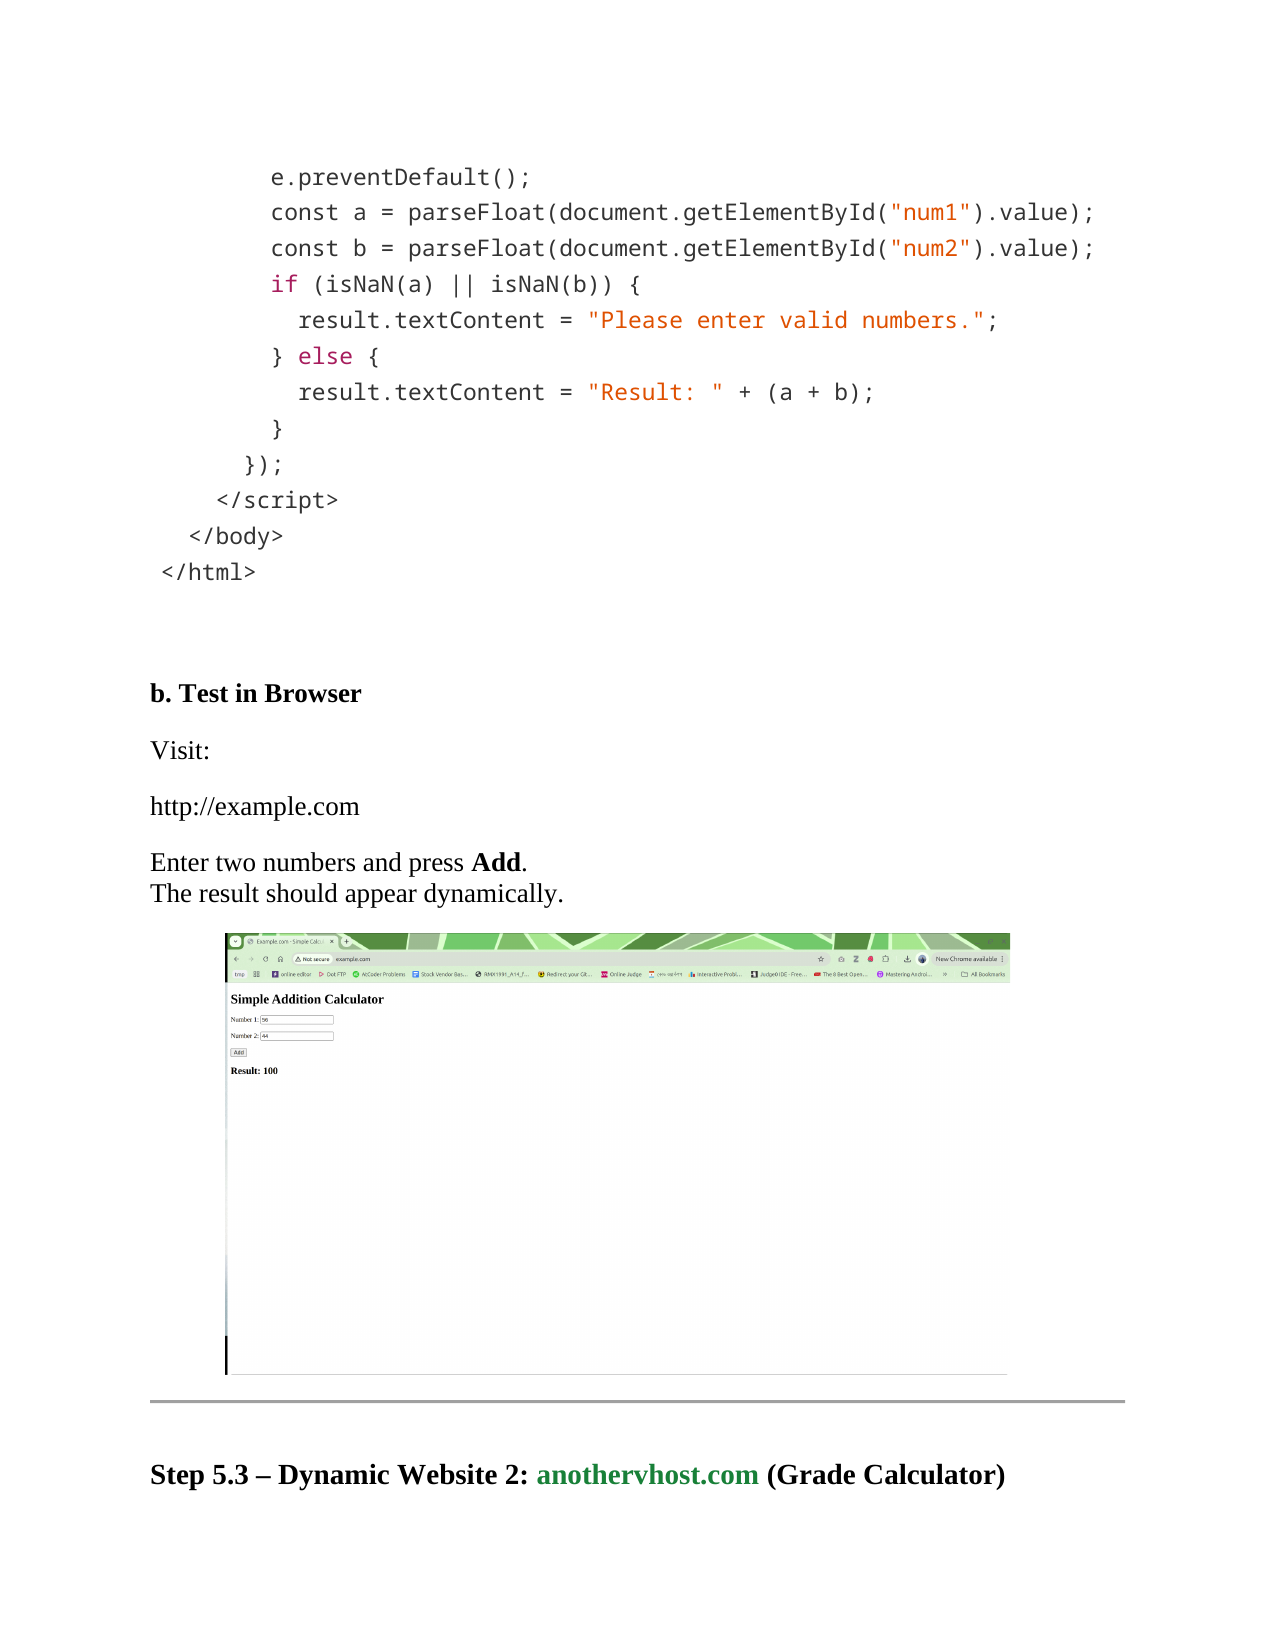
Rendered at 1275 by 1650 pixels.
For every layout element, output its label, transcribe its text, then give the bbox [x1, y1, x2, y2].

text http://example.com [150, 790, 1125, 821]
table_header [150, 150, 1125, 601]
subtitle b. Test in Browser [150, 678, 1125, 709]
picture [225, 933, 1011, 1375]
text Visit: [150, 734, 1125, 765]
text Enter two numbers and press Add. The result should appear dynamically. [150, 846, 1125, 908]
subtitle Step 5.3 – Dynamic Website 2: anothervhost.com (Grade Calculator) [150, 1457, 1125, 1491]
